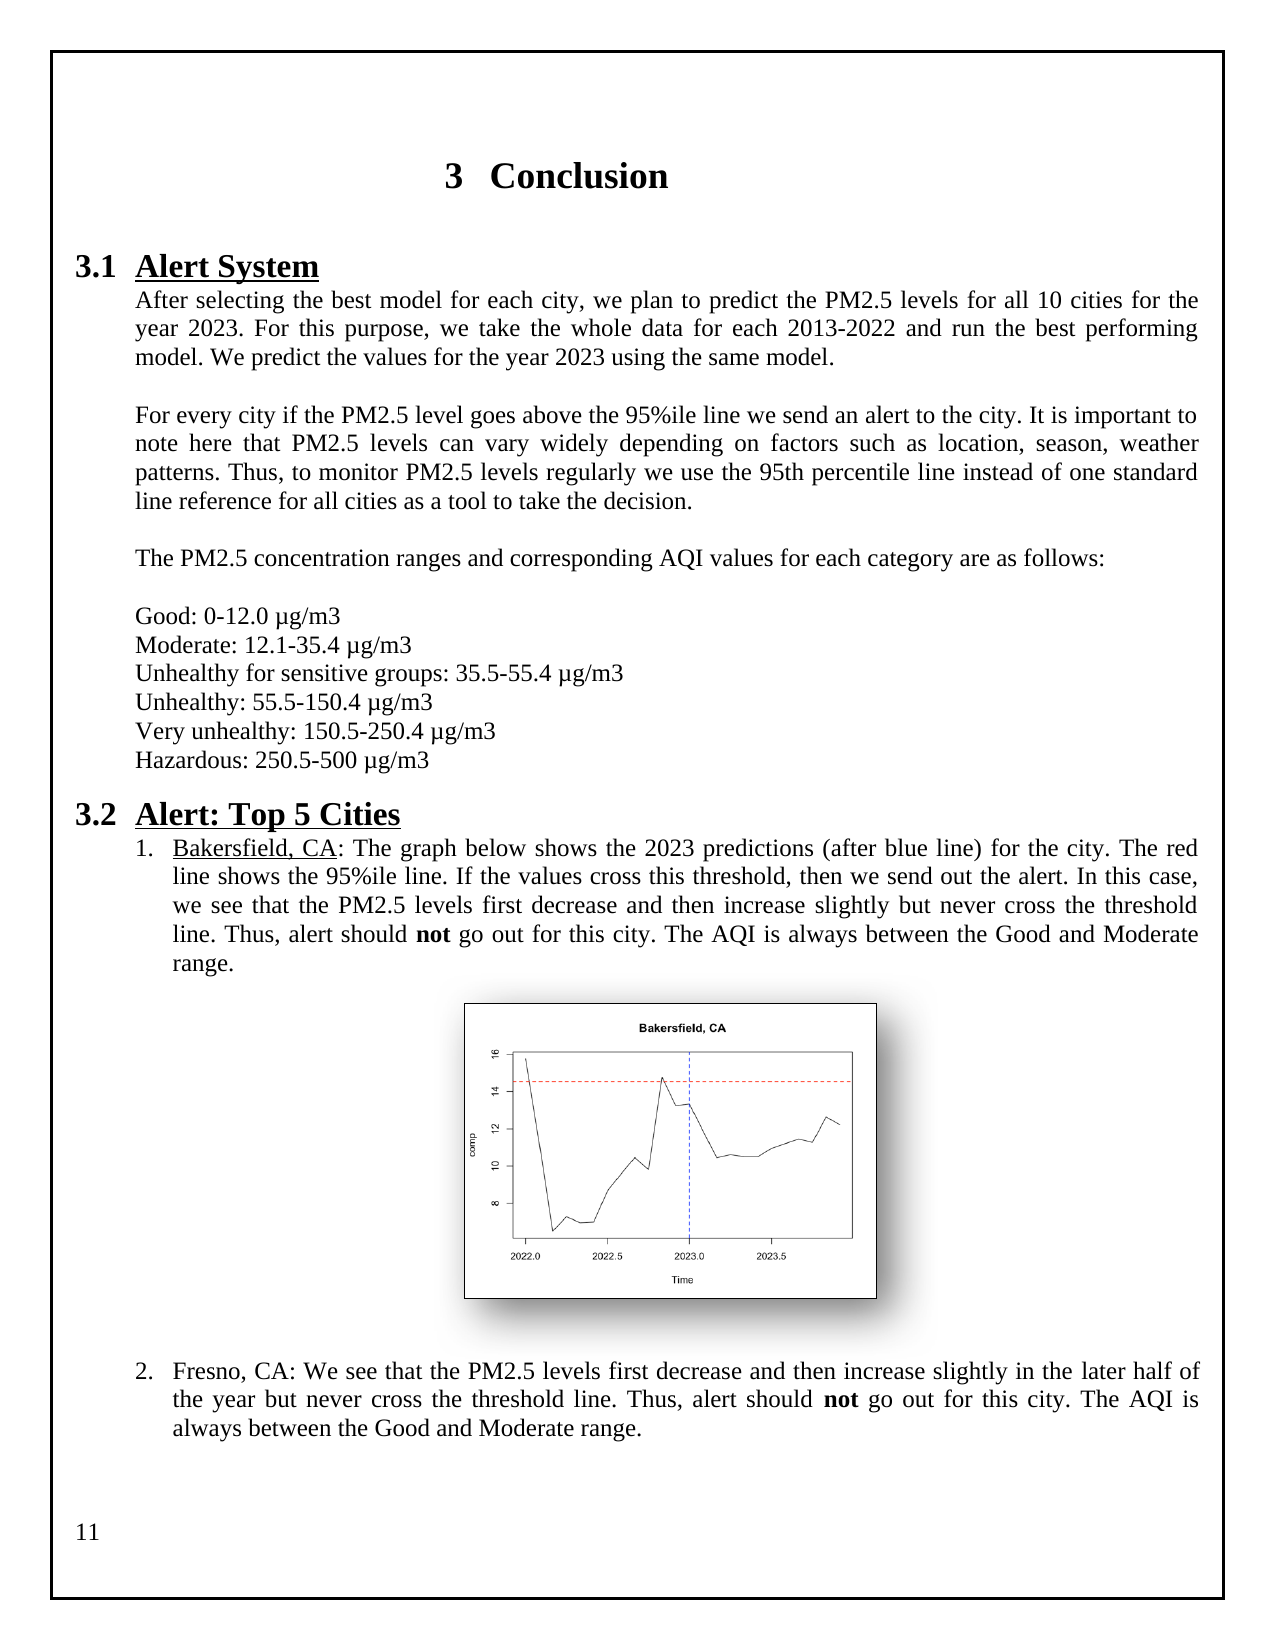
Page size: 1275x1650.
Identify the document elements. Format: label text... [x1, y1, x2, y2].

text Unhealthy: 55.5-150.4 µg/m3 [135, 687, 1200, 716]
list Fresno, CA: We see that the PM2.5 levels first decrease and then increase slightly in the later half of the year but never cross the threshold line. Thus, alert should not go out for this city. The AQI is always between the Good and Moderate range. [135, 1356, 1200, 1442]
subtitle Alert: Top 5 Cities [75, 794, 1200, 833]
text After selecting the best model for each city, we plan to predict the PM2.5 levels for all 10 cities for the year 2023. For this purpose, we take the whole data for each 2013-2022 and run the best performing model. We predict the values for the year 2023 using the same model. [135, 285, 1200, 371]
text Unhealthy for sensitive groups: 35.5-55.4 µg/m3 [135, 658, 1200, 687]
text The PM2.5 concentration ranges and corresponding AQI values for each category are as follows: [135, 543, 1200, 572]
picture [465, 1004, 876, 1298]
text Hazardous: 250.5-500 µg/m3 [135, 745, 1200, 773]
subtitle Alert System [75, 246, 1200, 285]
list Bakersfield, CA: The graph below shows the 2023 predictions (after blue line) for the city. The red line shows the 95%ile line. If the values cross this threshold, then we send out the alert. In this case, we see that the PM2.5 levels first decrease and then increase slightly but never cross the threshold line. Thus, alert should not go out for this city. The AQI is always between the Good and Moderate range. [135, 833, 1200, 976]
text Good: 0-12.0 µg/m3 [135, 601, 1200, 630]
text For every city if the PM2.5 level goes above the 95%ile line we send an alert to the city. It is important to note here that PM2.5 levels can vary widely depending on factors such as location, season, weather patterns. Thus, to monitor PM2.5 levels regularly we use the 95th percentile line instead of one standard line reference for all cities as a tool to take the decision. [135, 400, 1200, 515]
text Moderate: 12.1-35.4 µg/m3 [135, 630, 1200, 658]
subtitle Conclusion [444, 154, 1200, 197]
text Very unhealthy: 150.5-250.4 µg/m3 [135, 716, 1200, 745]
